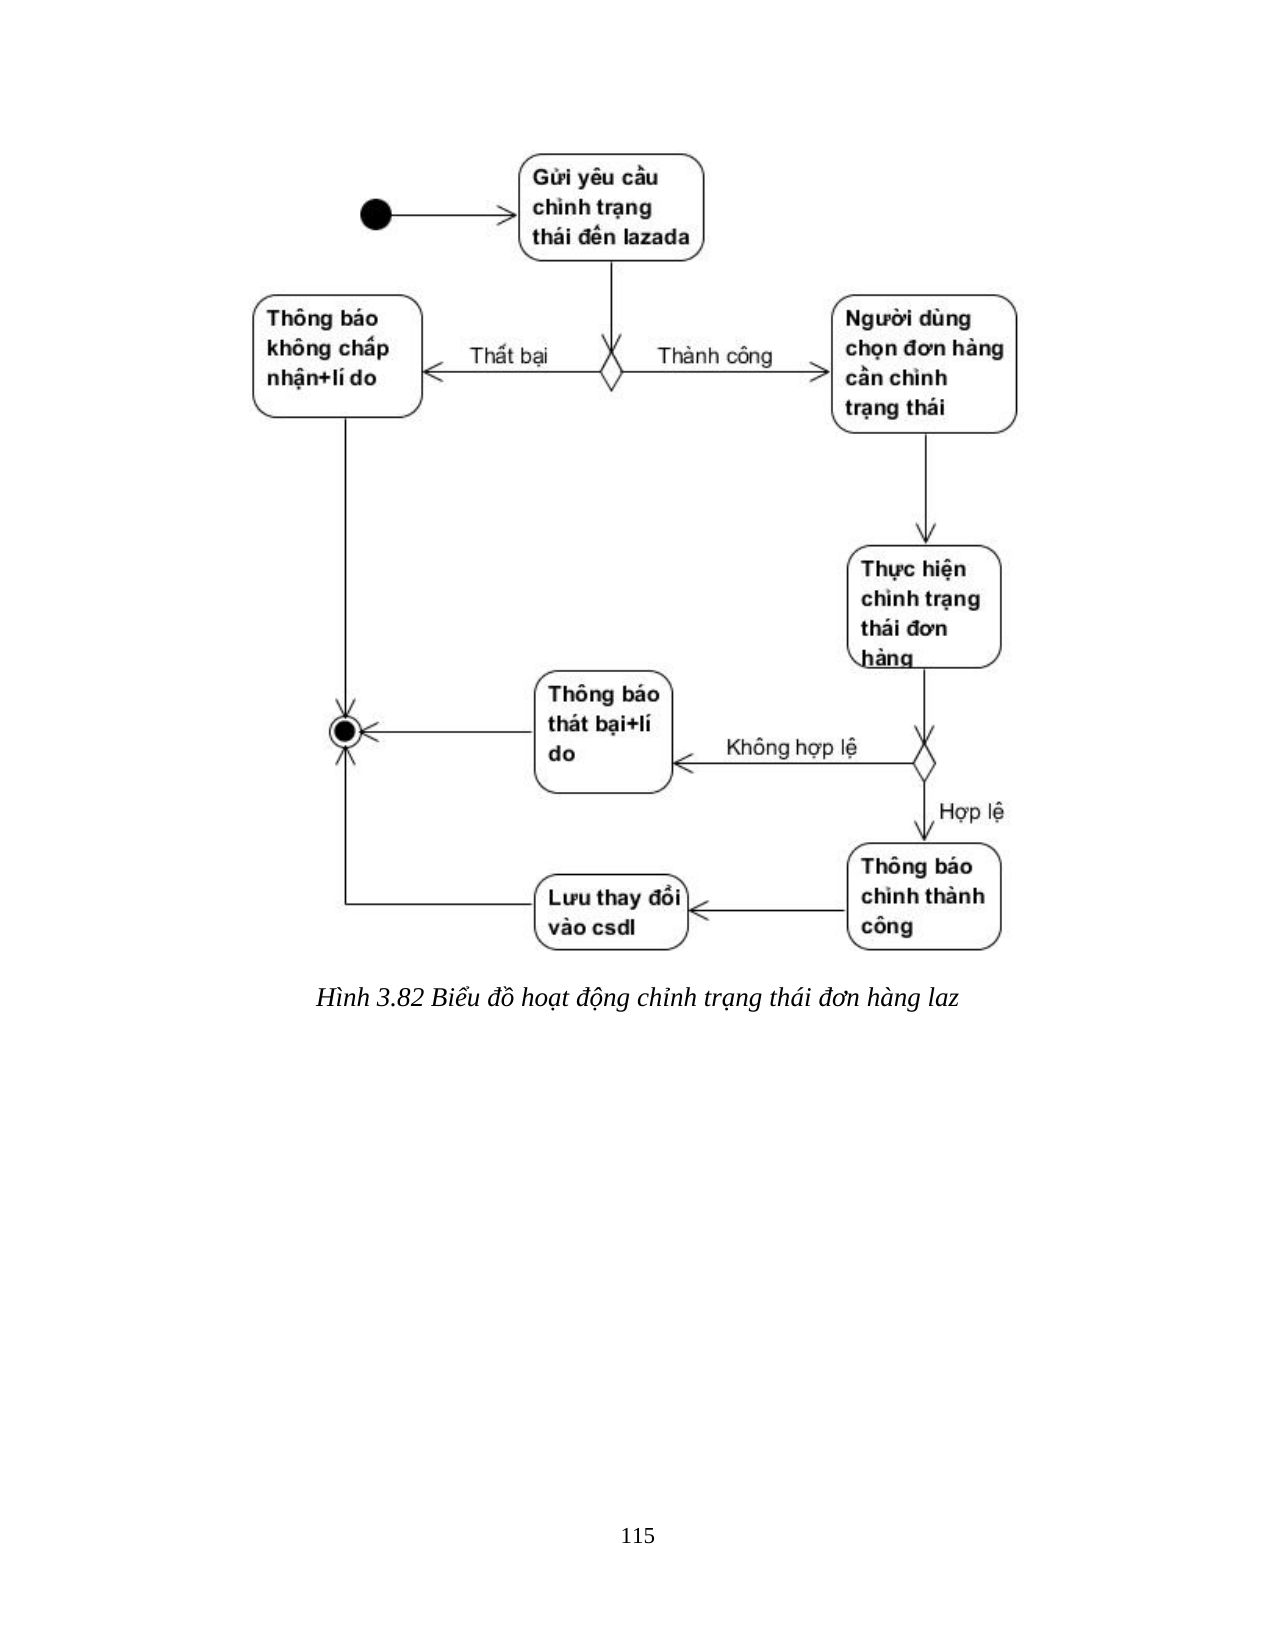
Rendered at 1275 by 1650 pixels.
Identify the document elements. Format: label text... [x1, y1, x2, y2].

text Hình 3.82 Biểu đồ hoạt động chỉnh trạng thái đơn hàng laz [150, 981, 1125, 1012]
picture [248, 150, 1027, 957]
